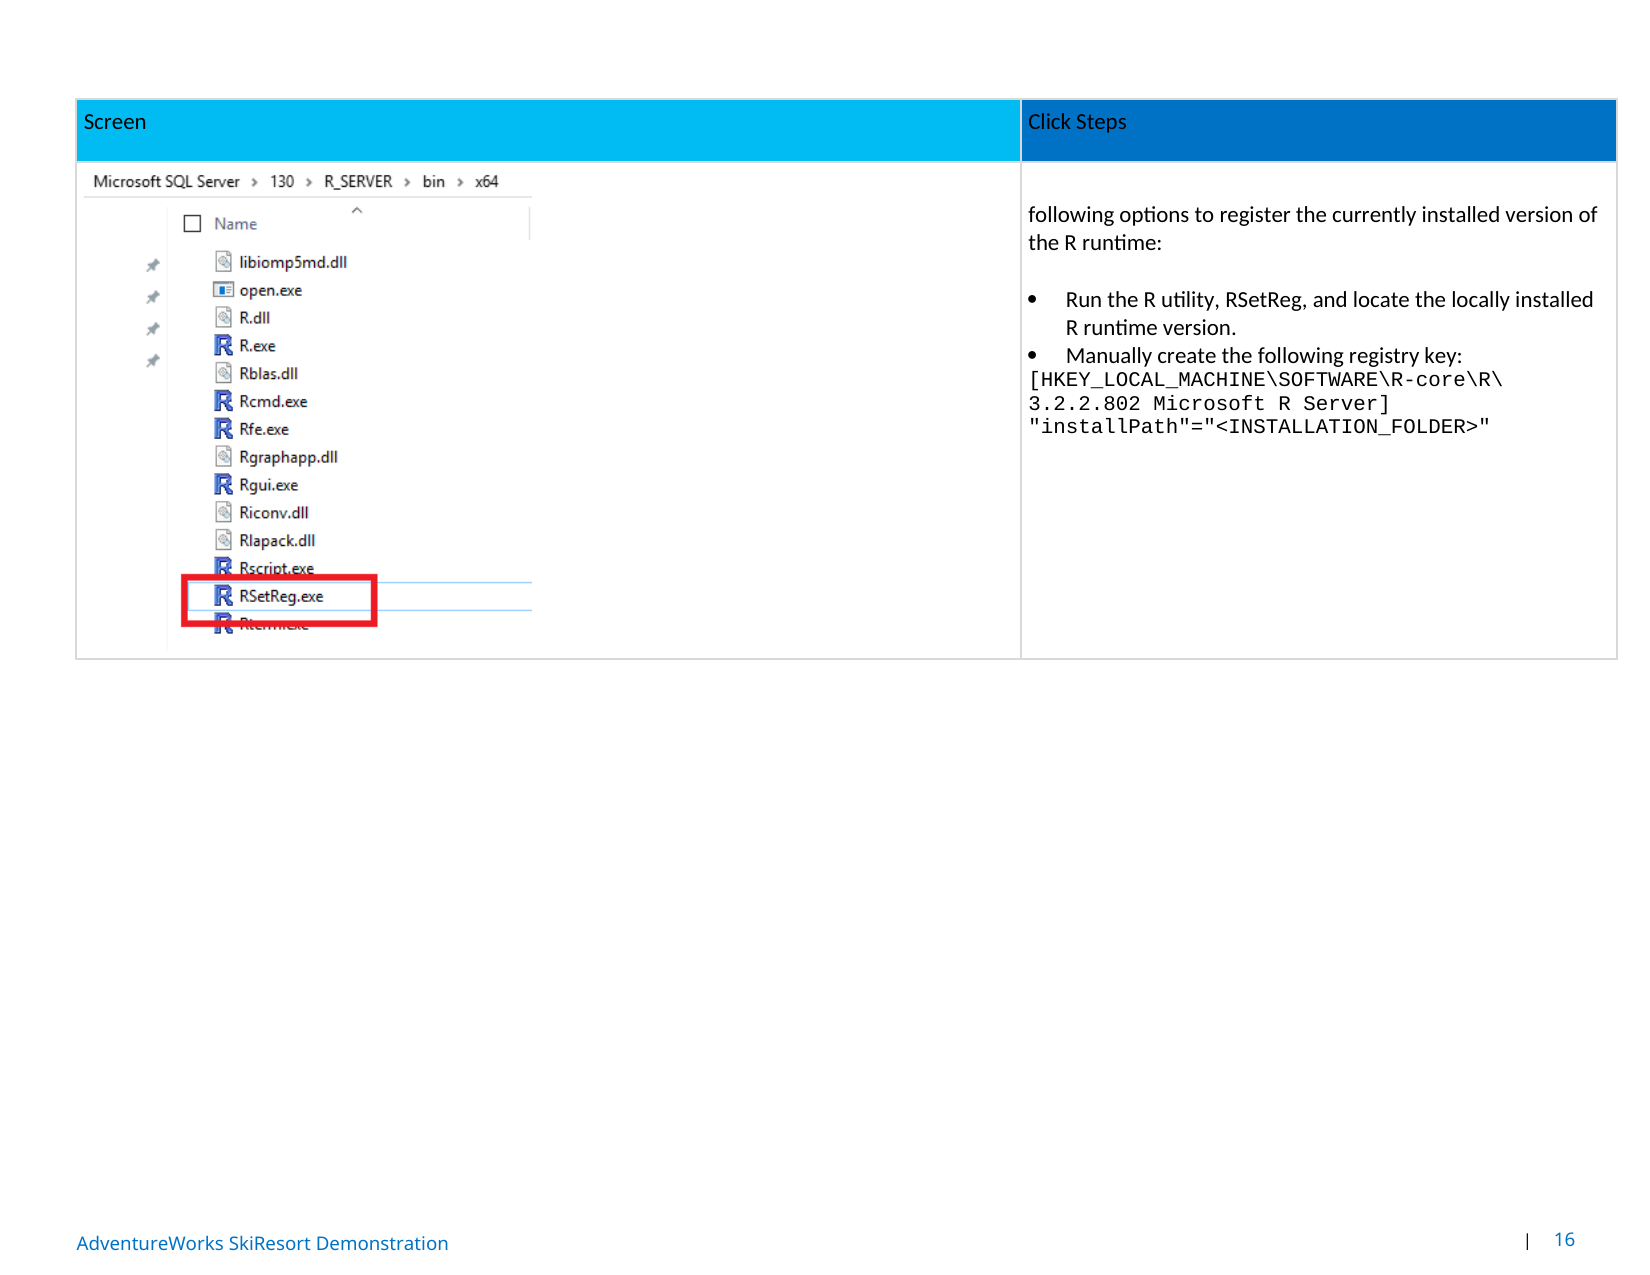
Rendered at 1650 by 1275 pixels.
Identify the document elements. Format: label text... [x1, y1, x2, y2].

picture [83, 170, 532, 651]
table_cell [77, 163, 1020, 658]
table_header Screen [77, 100, 1020, 161]
table_header Click Steps [1022, 100, 1616, 161]
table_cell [1022, 163, 1616, 658]
